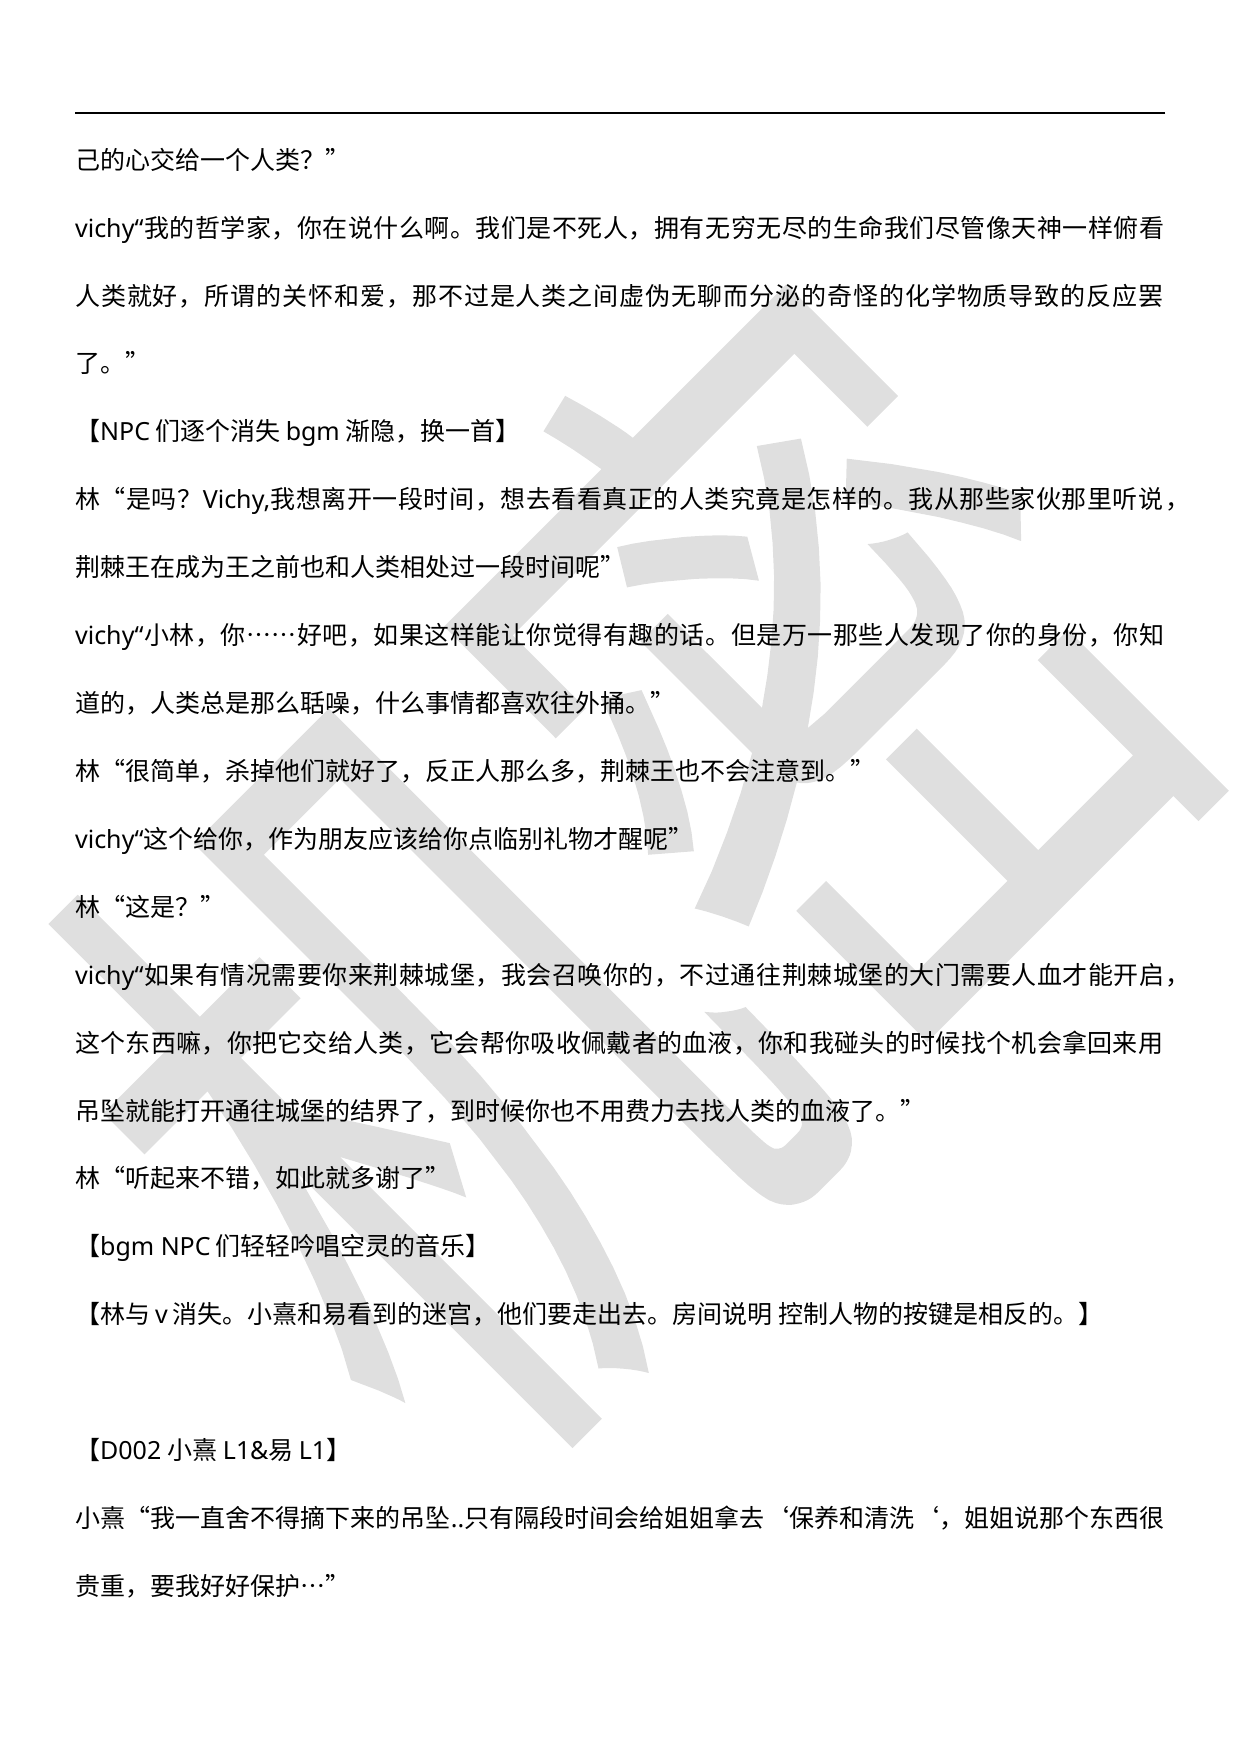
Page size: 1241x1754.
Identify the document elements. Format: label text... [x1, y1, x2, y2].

text 林“很简单，杀掉他们就好了，反正人那么多，荆棘王也不会注意到。” [75, 736, 1165, 803]
text vichy“如果有情况需要你来荆棘城堡，我会召唤你的，不过通往荆棘城堡的大门需要人血才能开启，这个东西嘛，你把它交给人类，它会帮你吸收佩戴者的血液，你和我碰头的时候找个机会拿回来用吊坠就能打开通往城堡的结界了，到时候你也不用费力去找人类的血液了。” [75, 939, 1165, 1143]
text 林“这是？” [75, 871, 1165, 939]
text vichy“这个给你，作为朋友应该给你点临别礼物才醒呢” [75, 803, 1165, 871]
text 林“听起来不错，如此就多谢了” [75, 1143, 1165, 1211]
text 【林与v消失。小熹和易看到的迷宫，他们要走出去。房间说明 控制人物的按键是相反的。】 [75, 1279, 1165, 1347]
text 【bgm NPC们轻轻吟唱空灵的音乐】 [75, 1211, 1165, 1279]
text 林“是吗？Vichy,我想离开一段时间，想去看看真正的人类究竟是怎样的。我从那些家伙那里听说，荆棘王在成为王之前也和人类相处过一段时间呢” [75, 464, 1165, 600]
text vichy“我的哲学家，你在说什么啊。我们是不死人，拥有无穷无尽的生命我们尽管像天神一样俯看人类就好，所谓的关怀和爱，那不过是人类之间虚伪无聊而分泌的奇怪的化学物质导致的反应罢了。” [75, 192, 1165, 396]
text 小熹“我一直舍不得摘下来的吊坠..只有隔段时间会给姐姐拿去‘保养和清洗‘，姐姐说那个东西很贵重，要我好好保护…” [75, 1483, 1165, 1618]
text vichy“小林，你……好吧，如果这样能让你觉得有趣的话。但是万一那些人发现了你的身份，你知道的，人类总是那么聒噪，什么事情都喜欢往外捅。” [75, 600, 1165, 736]
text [75, 124, 1165, 192]
text 【NPC们逐个消失 bgm渐隐，换一首】 [75, 396, 1165, 464]
text 【D002 小熹L1&易L1】 [75, 1415, 1165, 1483]
